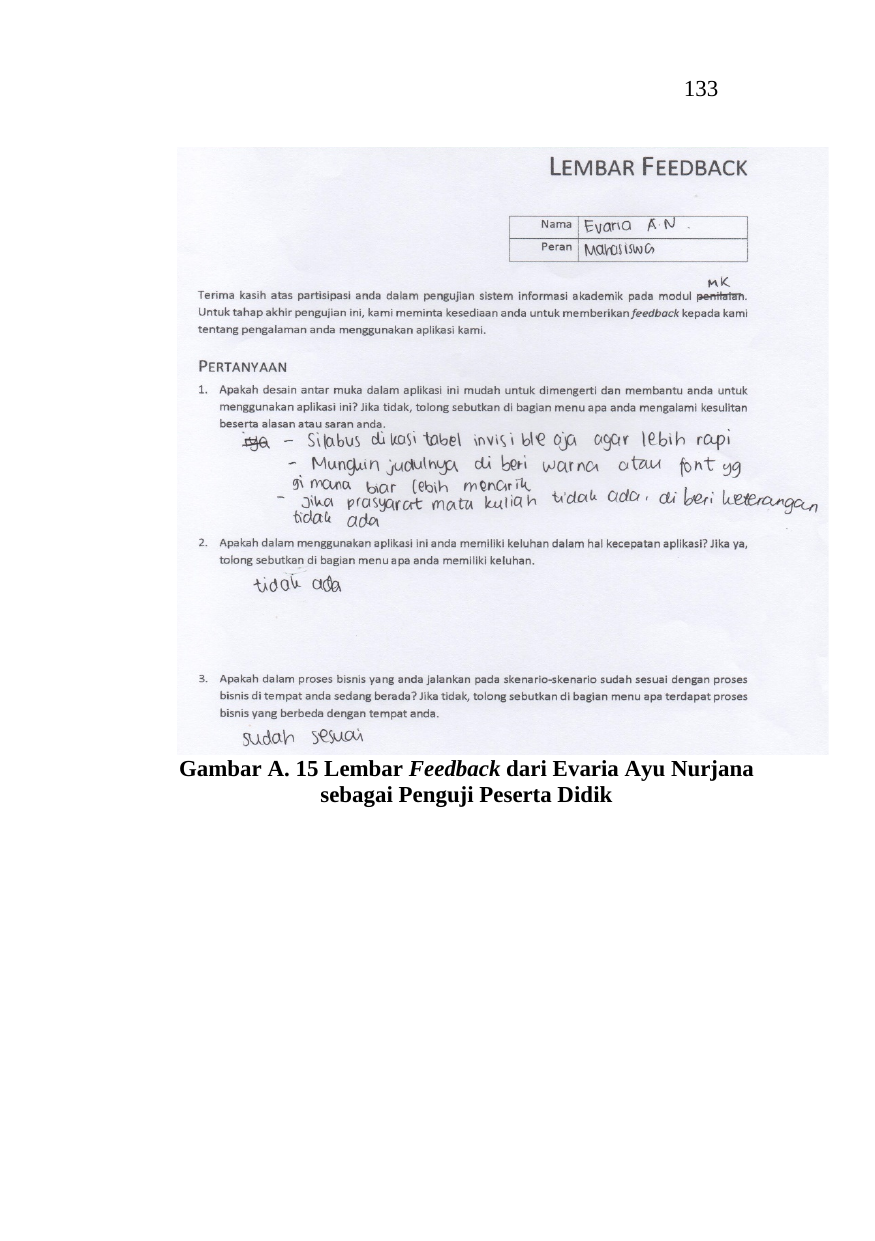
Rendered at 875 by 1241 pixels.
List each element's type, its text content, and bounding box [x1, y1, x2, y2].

text Gambar A. 15 Lembar Feedback dari Evaria Ayu Nurjana sebagai Penguji Peserta Didik [177, 755, 756, 807]
picture [177, 147, 829, 755]
